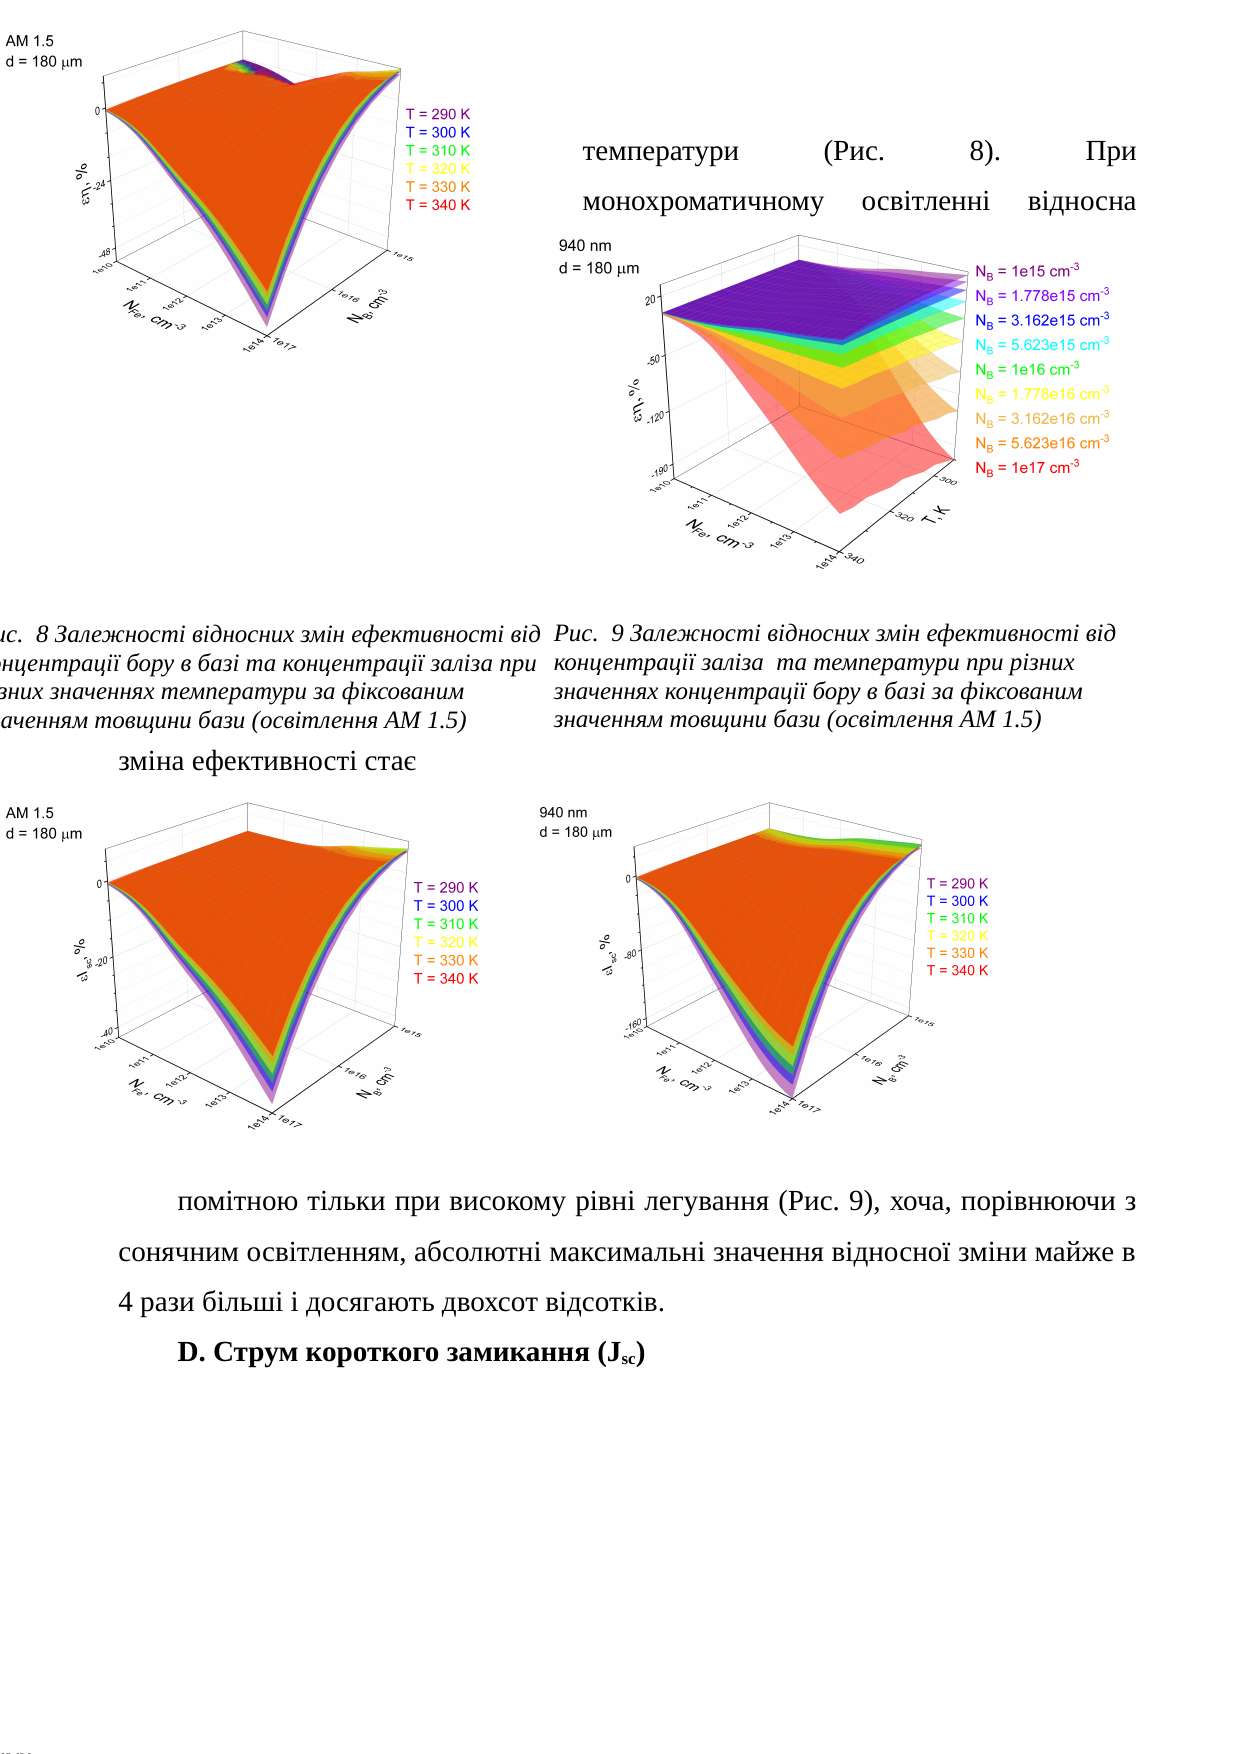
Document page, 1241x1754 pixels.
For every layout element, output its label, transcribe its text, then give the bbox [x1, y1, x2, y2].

text D. Струм короткого замикання (Jsc) [118, 1334, 1137, 1368]
text помітною тільки при високому рівні легування (Рис. 9), хоча, порівнюючи з сонячним освітленням, абсолютні максимальні значення відносної зміни майже в 4 рази більші і досягають двохсот відсотків. [118, 844, 1137, 1318]
picture [0, 801, 1080, 1150]
picture [0, 30, 1140, 590]
